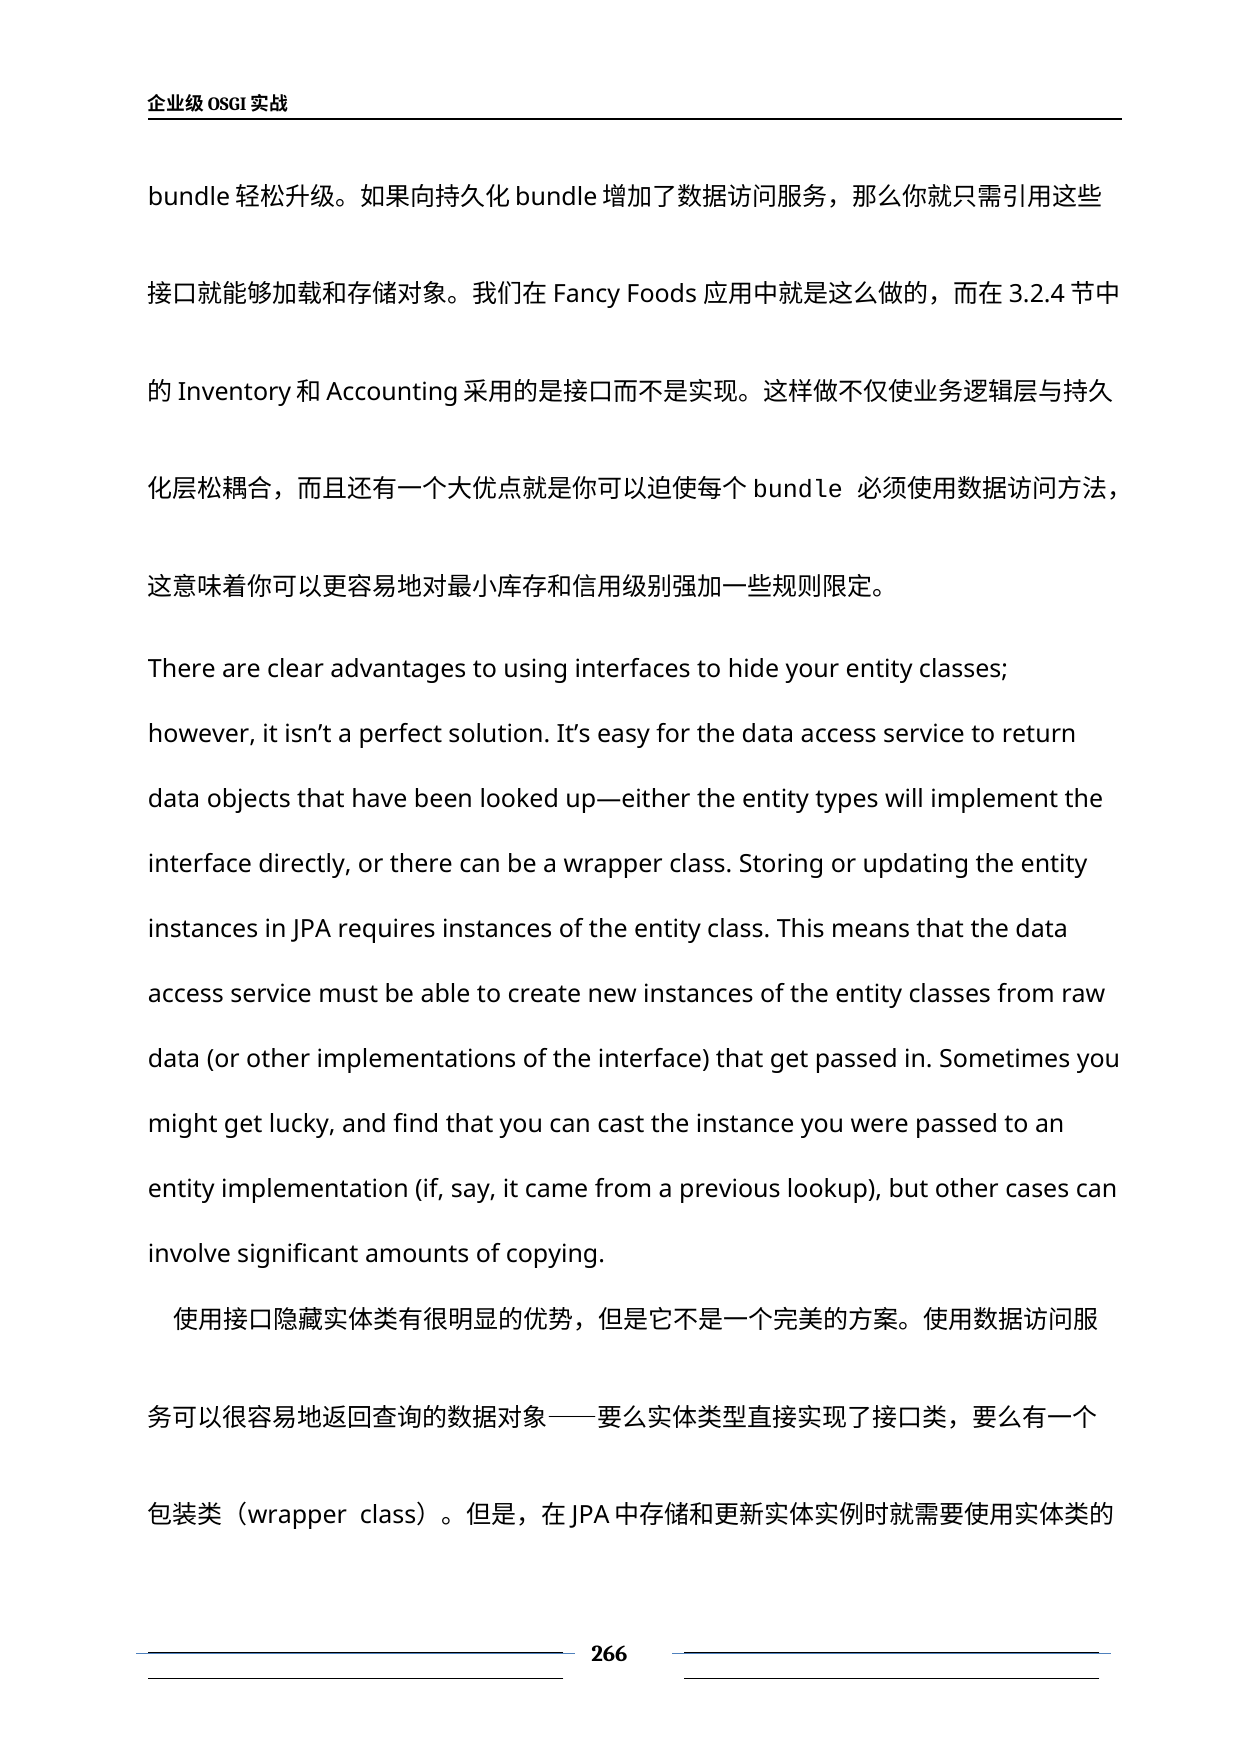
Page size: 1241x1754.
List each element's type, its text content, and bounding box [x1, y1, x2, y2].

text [148, 162, 1122, 617]
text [148, 1285, 1122, 1545]
text There are clear advantages to using interfaces to hide your entity classes; however, it isn’t a perfect solution. It’s easy for the data access service to return data objects that have been looked up—either the entity types will implement the interface directly, or there can be a wrapper class. Storing or updating the entity instances in JPA requires instances of the entity class. This means that the data access service must be able to create new instances of the entity classes from raw data (or other implementations of the interface) that get passed in. Sometimes you might get lucky, and find that you can cast the instance you were passed to an entity implementation (if, say, it came from a previous lookup), but other cases can involve significant amounts of copying. [148, 635, 1122, 1285]
